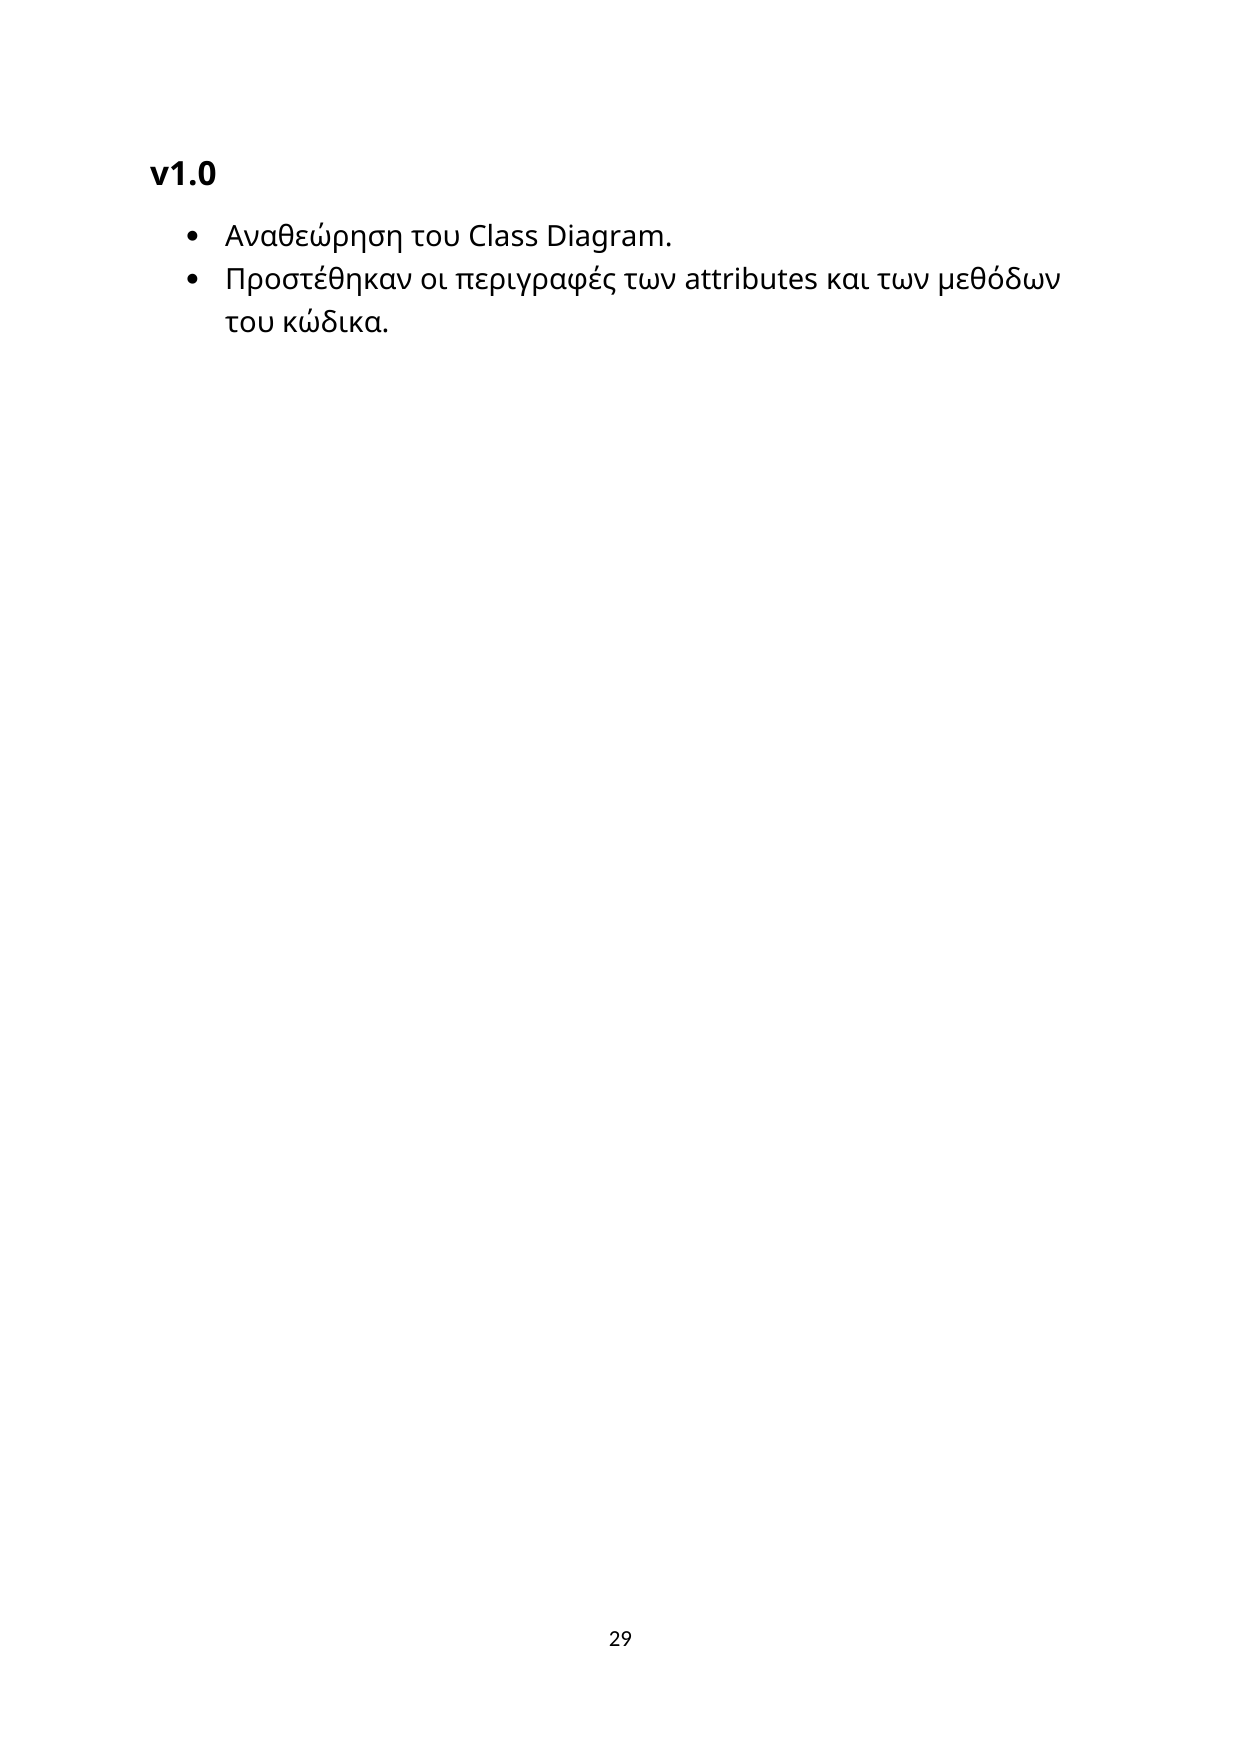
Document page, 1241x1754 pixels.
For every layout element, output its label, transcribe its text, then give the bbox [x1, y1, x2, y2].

list Προστέθηκαν οι περιγραφές των attributes και των μεθόδων του κώδικα. [187, 258, 1090, 341]
list Αναθεώρηση του Class Diagram. [187, 216, 1090, 255]
text v1.0 [150, 150, 1090, 195]
